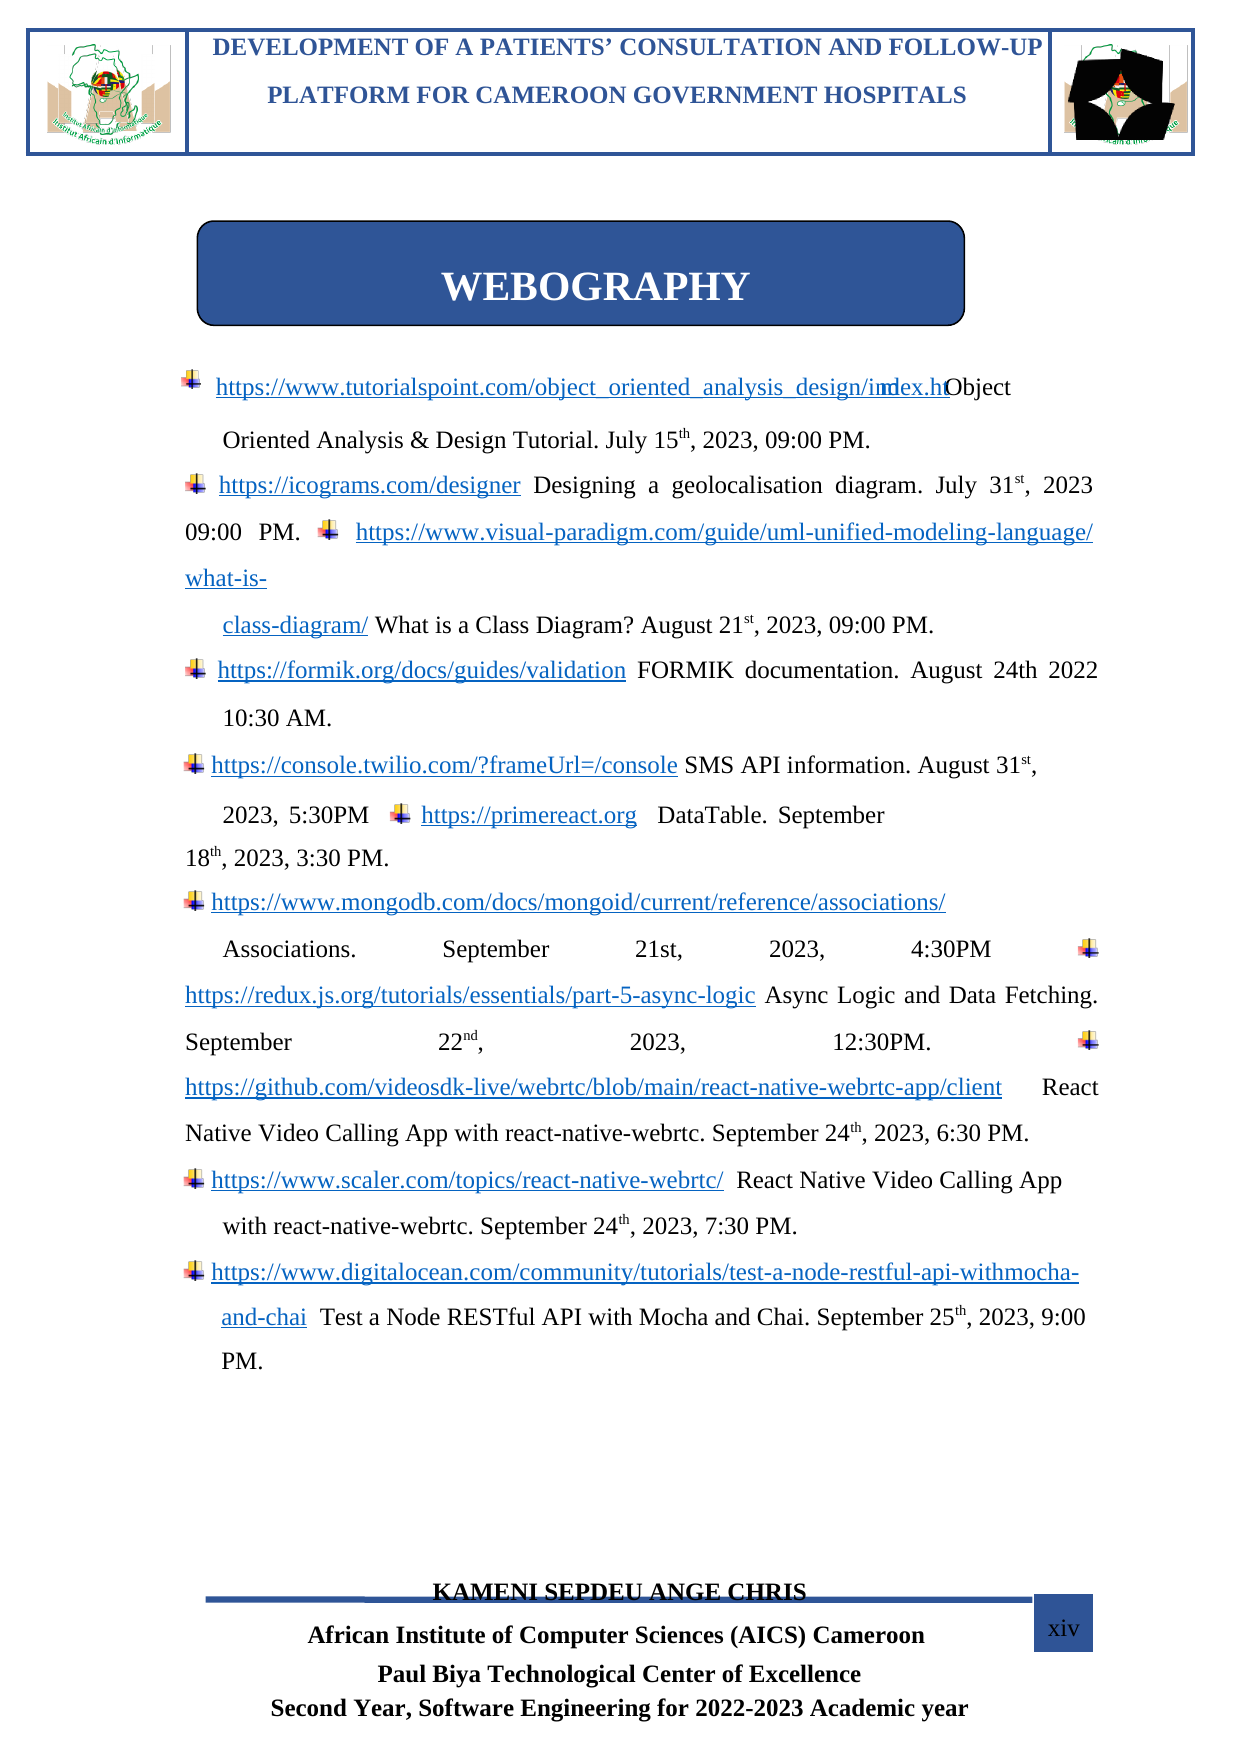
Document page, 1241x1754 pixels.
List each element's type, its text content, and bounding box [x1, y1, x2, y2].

picture [1077, 1029, 1099, 1050]
picture [389, 802, 411, 824]
text class-diagram/ What is a Class Diagram? August 21st, 2023, 09:00 PM. [222, 610, 1098, 638]
picture [181, 368, 201, 389]
picture [1077, 937, 1099, 958]
text https://console.twilio.com/?frameUrl=/console SMS API information. August 31st, [183, 751, 1098, 779]
picture [185, 472, 206, 494]
picture [183, 889, 205, 911]
text 2023, 5:30PM https://primereact.org DataTable. September 18th, 2023, 3:30 PM. [185, 800, 885, 872]
text https://www.digitalocean.com/community/tutorials/test-a-node-restful-api-withmocha-and-chai Test a Node RESTful API with Mocha and Chai. September 25th, 2023, 9:00 PM. [183, 1257, 1098, 1374]
text with react-native-webrtc. September 24th, 2023, 7:30 PM. [222, 1211, 1098, 1240]
picture [1055, 32, 1194, 150]
text https://formik.org/docs/guides/validation FORMIK documentation. August 24th 2022 10:30 AM. [185, 655, 1098, 731]
text https://www.mongodb.com/docs/mongoid/current/reference/associations/ [183, 887, 1098, 916]
text Oriented Analysis & Design Tutorial. July 15th, 2023, 09:00 PM. [222, 425, 1098, 454]
text https://icograms.com/designer Designing a geolocalisation diagram. July 31st, 2023 09:00 PM. https://www.visual-paradigm.com/guide/uml-unified-modeling-language/what-is- [185, 470, 1093, 592]
picture [185, 657, 206, 679]
picture [183, 1259, 205, 1281]
picture [183, 1167, 205, 1189]
text https://www.scaler.com/topics/react-native-webrtc/ React Native Video Calling App [183, 1165, 1098, 1194]
picture [183, 753, 205, 774]
text Associations. September 21st, 2023, 4:30PM https://redux.js.org/tutorials/essentials/part-5-async-logic Async Logic and Data Fetching. September 22nd, 2023, 12:30PM. https://github.com/videosdk-live/webrtc/blob/main/react-native-webrtc-app/client React Native Video Calling App with react-native-webrtc. September 24th, 2023, 6:30 PM. [185, 934, 1098, 1147]
picture [38, 32, 177, 150]
picture [317, 519, 339, 540]
